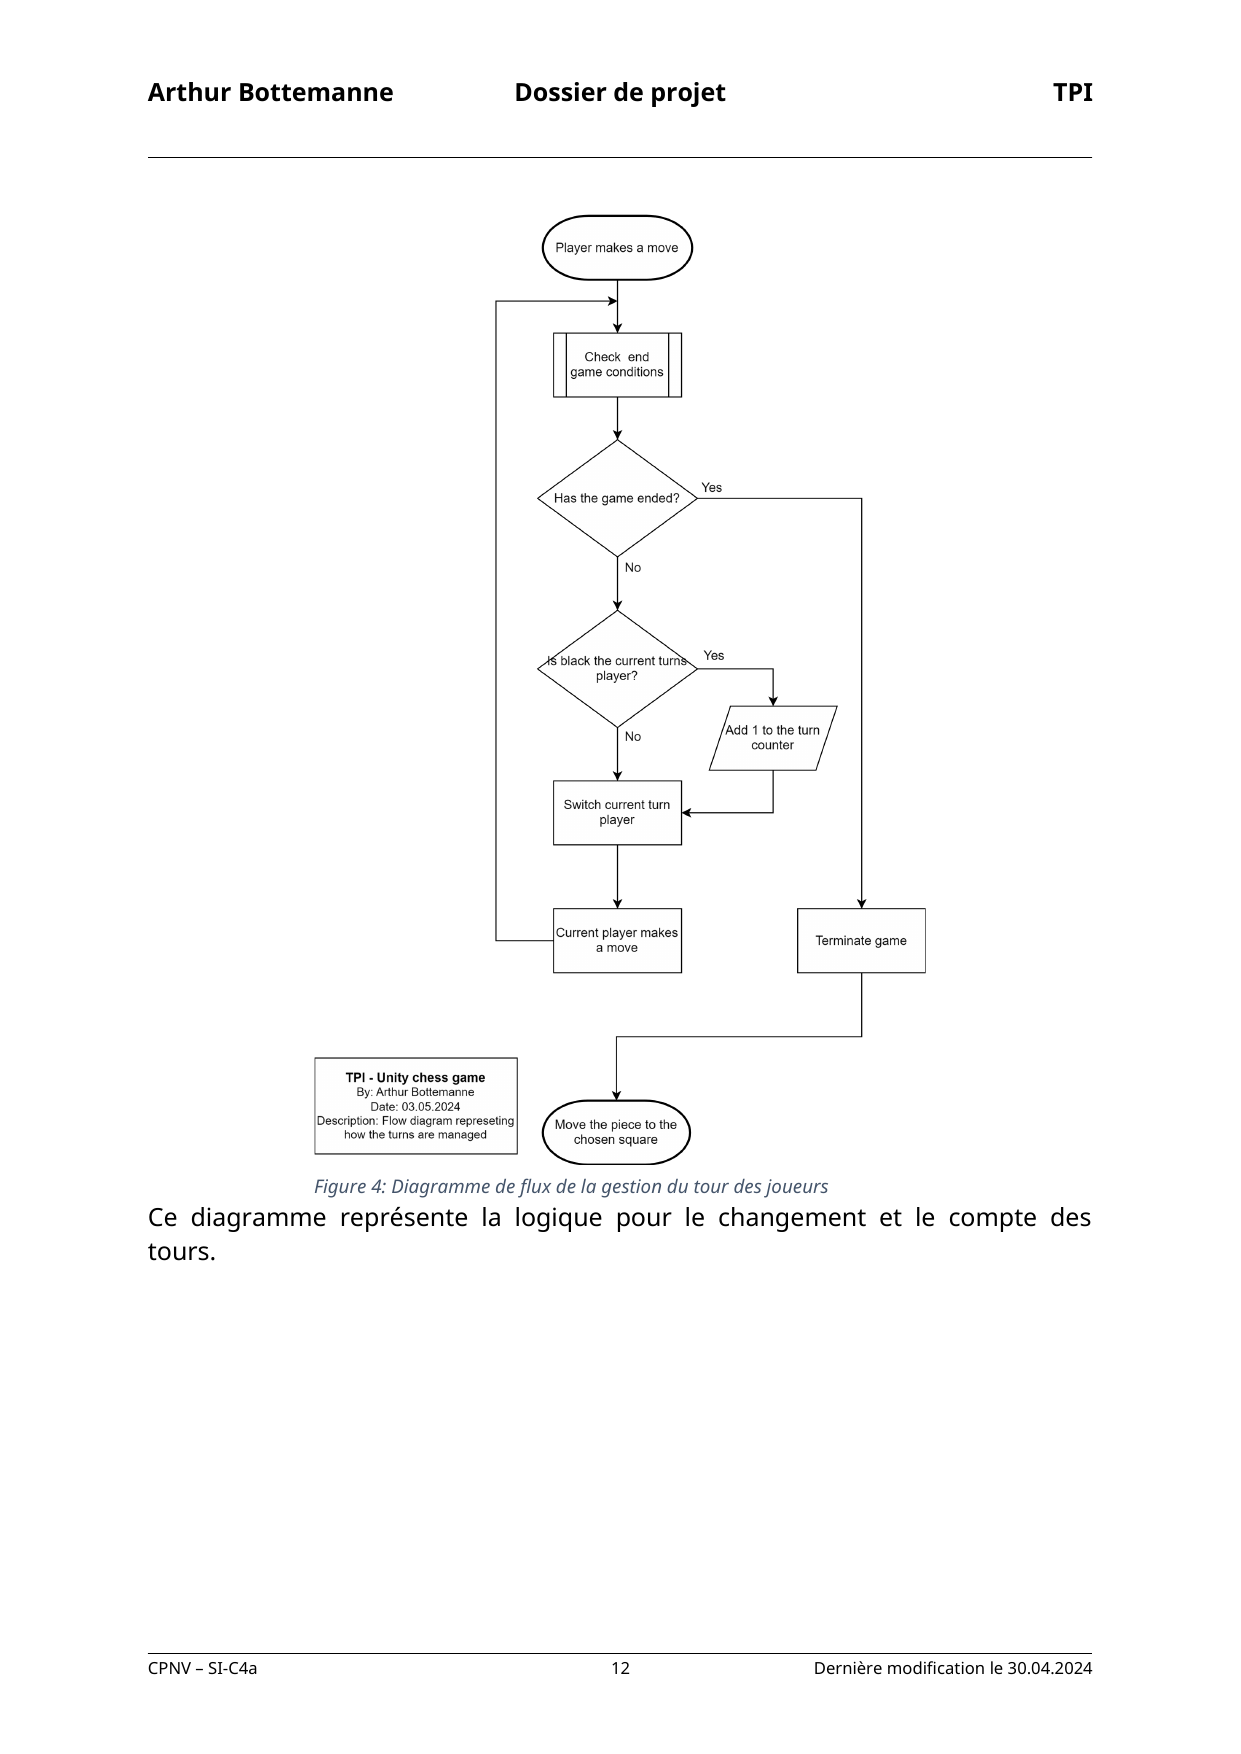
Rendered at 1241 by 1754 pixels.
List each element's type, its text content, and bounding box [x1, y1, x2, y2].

picture [314, 214, 926, 1165]
